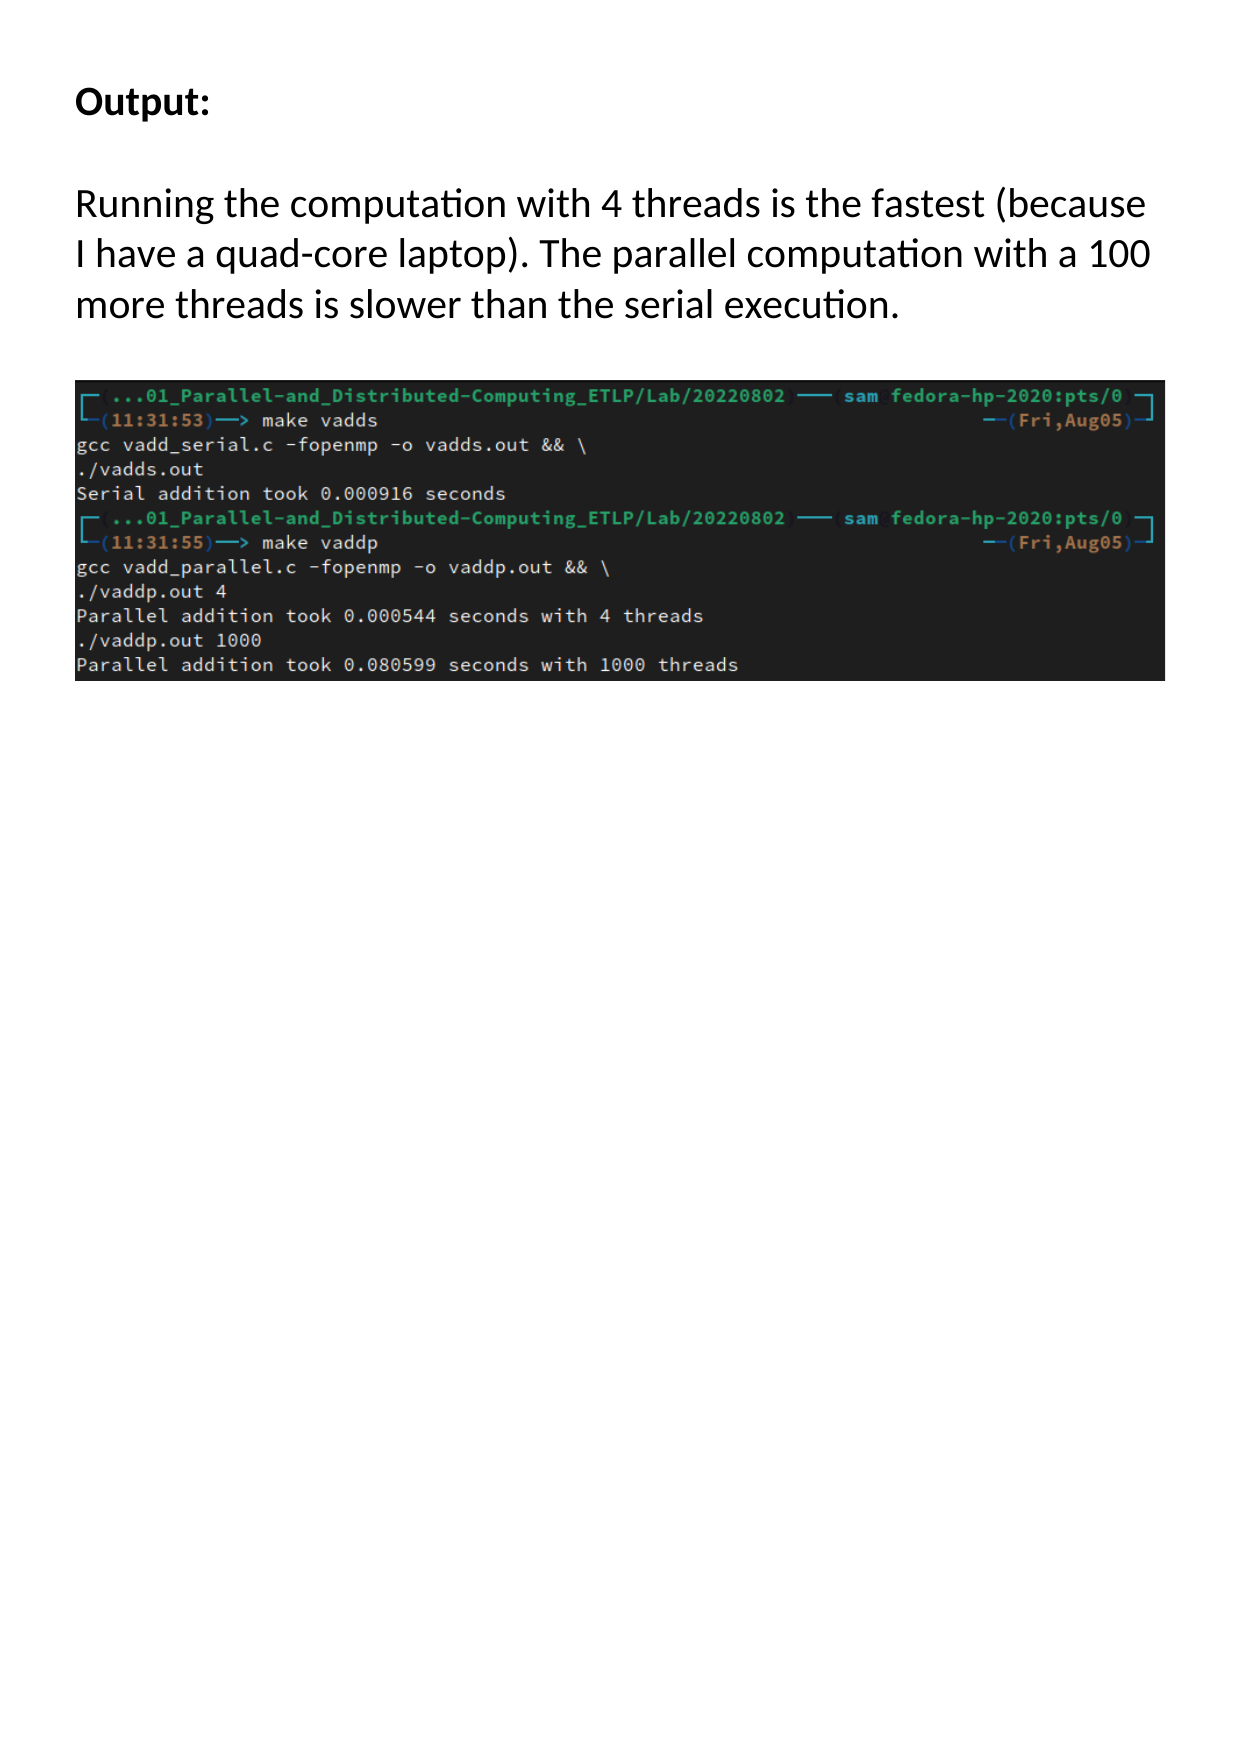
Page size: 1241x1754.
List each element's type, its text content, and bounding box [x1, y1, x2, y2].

picture [75, 380, 1166, 681]
text Output: [75, 75, 1165, 126]
text Running the computation with 4 threads is the fastest (because I have a quad-core laptop). The parallel computation with a 100 more threads is slower than the serial execution. [75, 177, 1165, 329]
